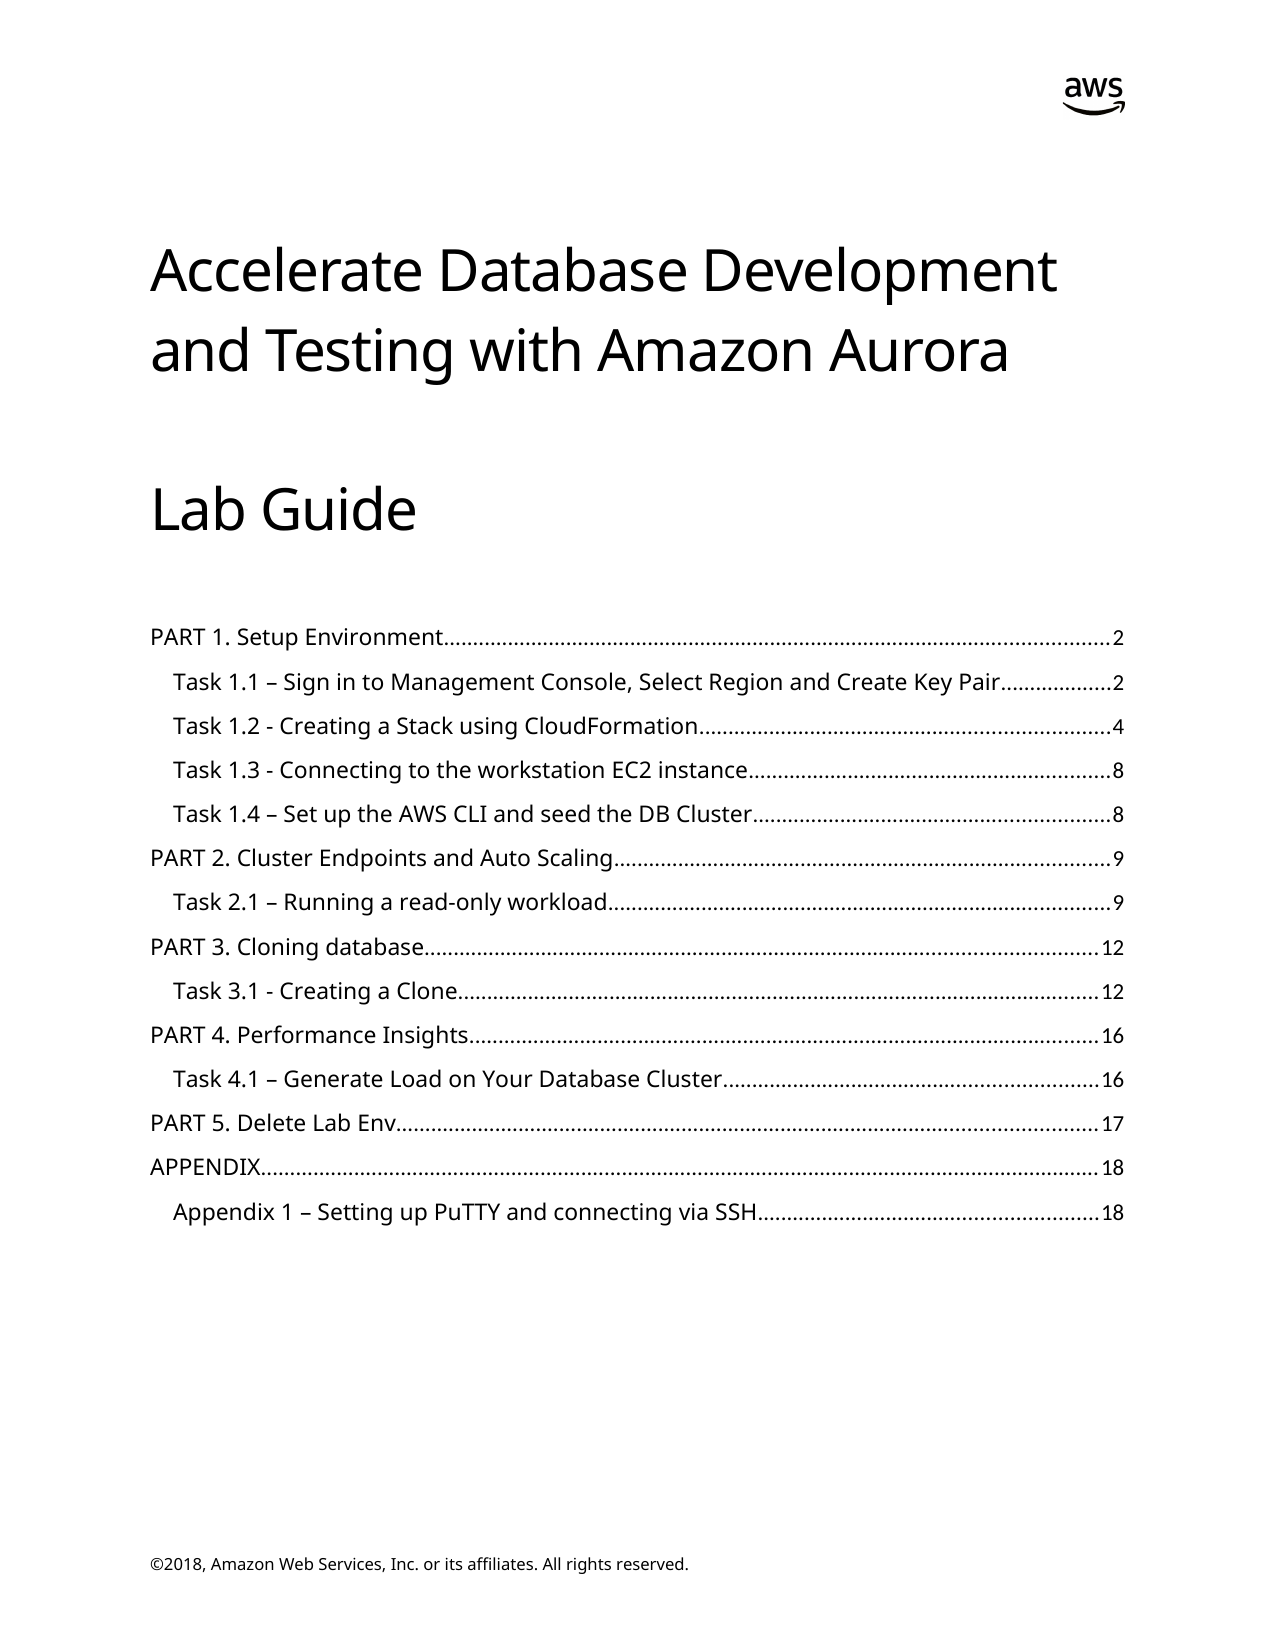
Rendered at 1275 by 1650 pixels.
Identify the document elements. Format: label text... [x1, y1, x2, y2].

text Task 2.1 – Running a read-only workload 9 [173, 886, 1125, 918]
text Task 3.1 - Creating a Clone 12 [173, 975, 1125, 1006]
text Task 1.2 - Creating a Stack using CloudFormation 4 [173, 710, 1125, 741]
text Task 1.4 – Set up the AWS CLI and seed the DB Cluster 8 [173, 798, 1125, 829]
text Task 4.1 – Generate Load on Your Database Cluster 16 [173, 1063, 1125, 1094]
text PART 5. Delete Lab Env 17 [150, 1107, 1125, 1138]
text PART 3. Cloning database 12 [150, 931, 1125, 962]
title Accelerate Database Development and Testing with Amazon Aurora [150, 150, 1125, 388]
text Task 1.3 - Connecting to the workstation EC2 instance 8 [173, 754, 1125, 785]
text PART 2. Cluster Endpoints and Auto Scaling 9 [150, 842, 1125, 873]
text APPENDIX 18 [150, 1151, 1125, 1183]
text PART 1. Setup Environment 2 [150, 621, 1125, 653]
text Appendix 1 – Setting up PuTTY and connecting via SSH 18 [173, 1196, 1125, 1227]
text Task 1.1 – Sign in to Management Console, Select Region and Create Key Pair 2 [173, 666, 1125, 697]
text PART 4. Performance Insights 16 [150, 1019, 1125, 1050]
title Lab Guide [150, 468, 1125, 547]
picture [1062, 75, 1125, 120]
